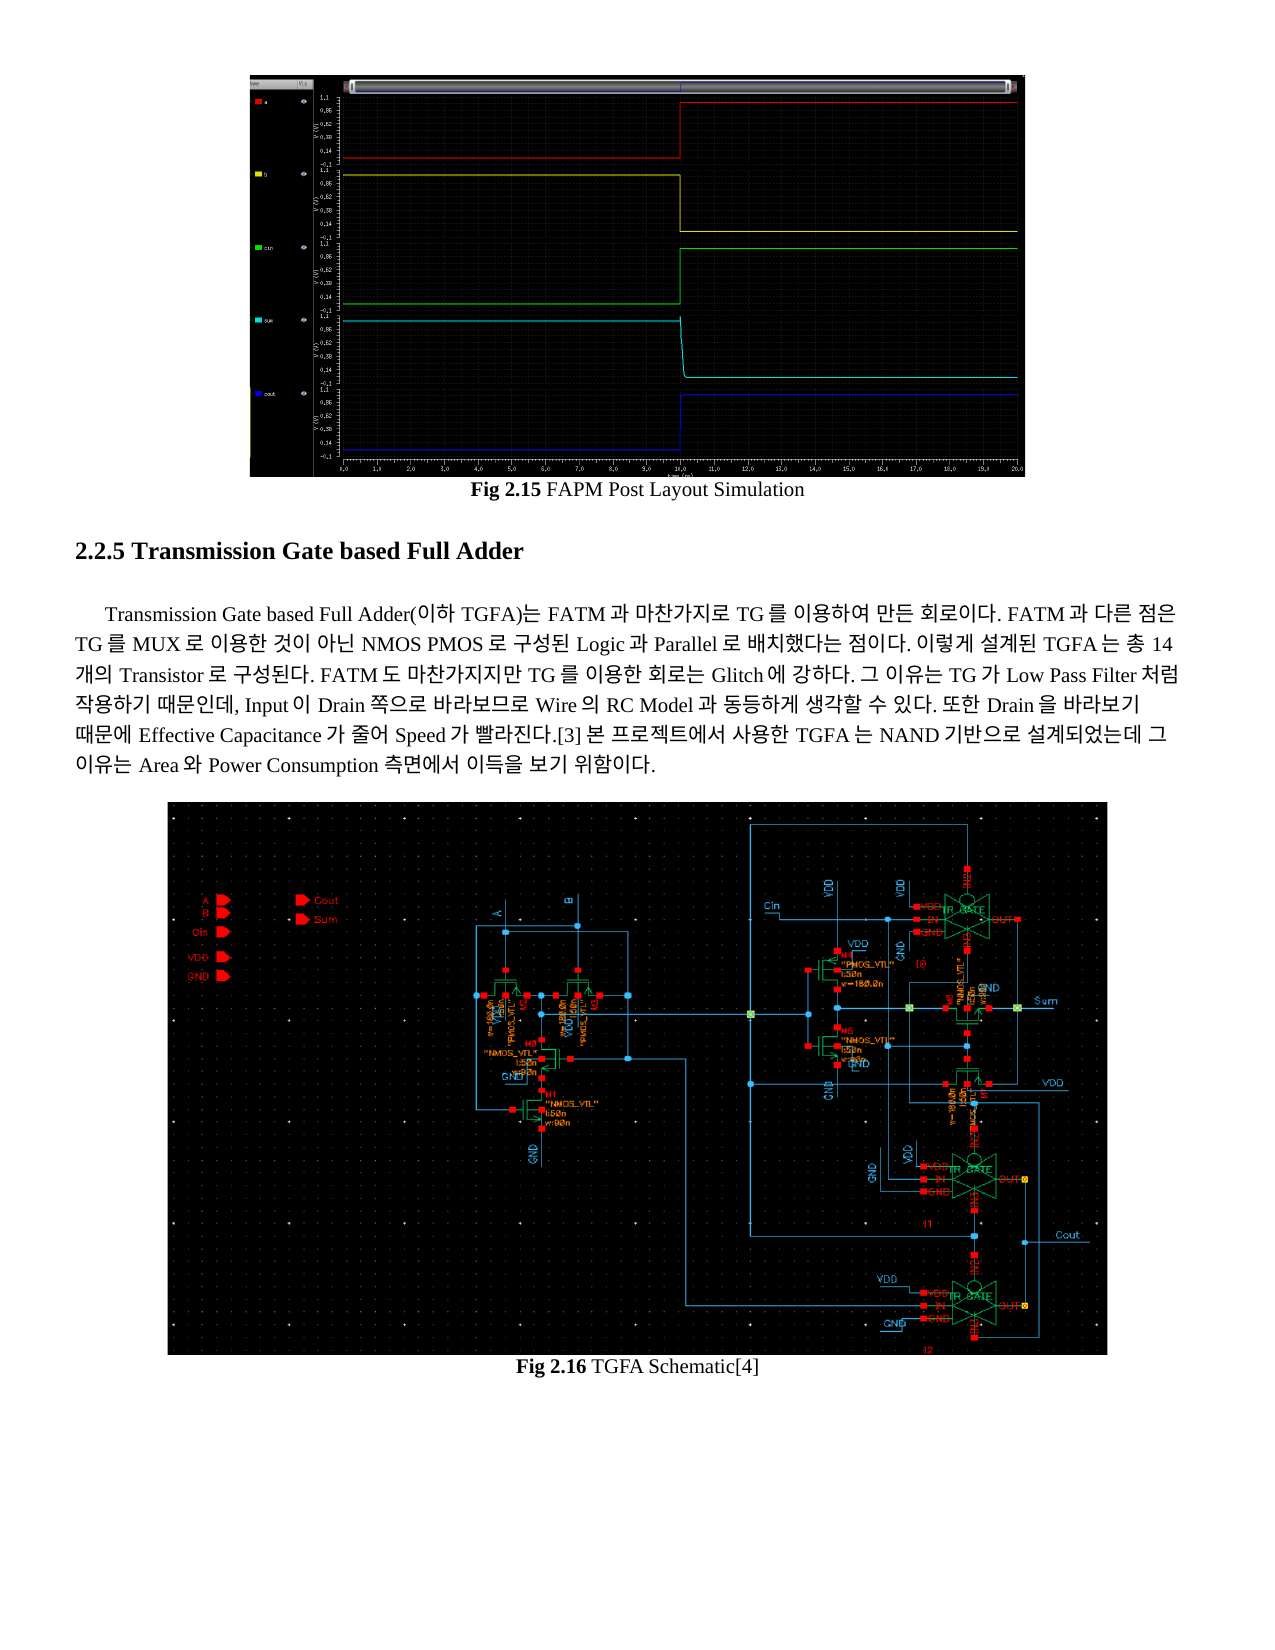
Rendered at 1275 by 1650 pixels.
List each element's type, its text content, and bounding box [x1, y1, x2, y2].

subtitle 2.2.5 Transmission Gate based Full Adder [75, 536, 1200, 564]
text Fig 2.15 FAPM Post Layout Simulation [75, 477, 1200, 501]
picture [249, 75, 1026, 477]
text Fig 2.16 TGFA Schematic[4] [75, 1354, 1200, 1378]
text Transmission Gate based Full Adder(이하 TGFA)는 FATM과 마찬가지로 TG를 이용하여 만든 회로이다. FATM과 다른 점은 TG를 MUX로 이용한 것이 아닌 NMOS PMOS로 구성된 Logic과 Parallel로 배치했다는 점이다. 이렇게 설계된 TGFA는 총 14개의 Transistor로 구성된다. FATM도 마찬가지지만 TG를 이용한 회로는 Glitch에 강하다. 그 이유는 TG가 Low Pass Filter처럼 작용하기 때문인데, Input이 Drain 쪽으로 바라보므로 Wire의 RC Model과 동등하게 생각할 수 있다. 또한 Drain을 바라보기 때문에 Effective Capacitance가 줄어 Speed가 빨라진다.[3] 본 프로젝트에서 사용한 TGFA는 NAND 기반으로 설계되었는데 그 이유는 Area와 Power Consumption 측면에서 이득을 보기 위함이다. [75, 597, 1200, 779]
picture [167, 802, 1108, 1355]
